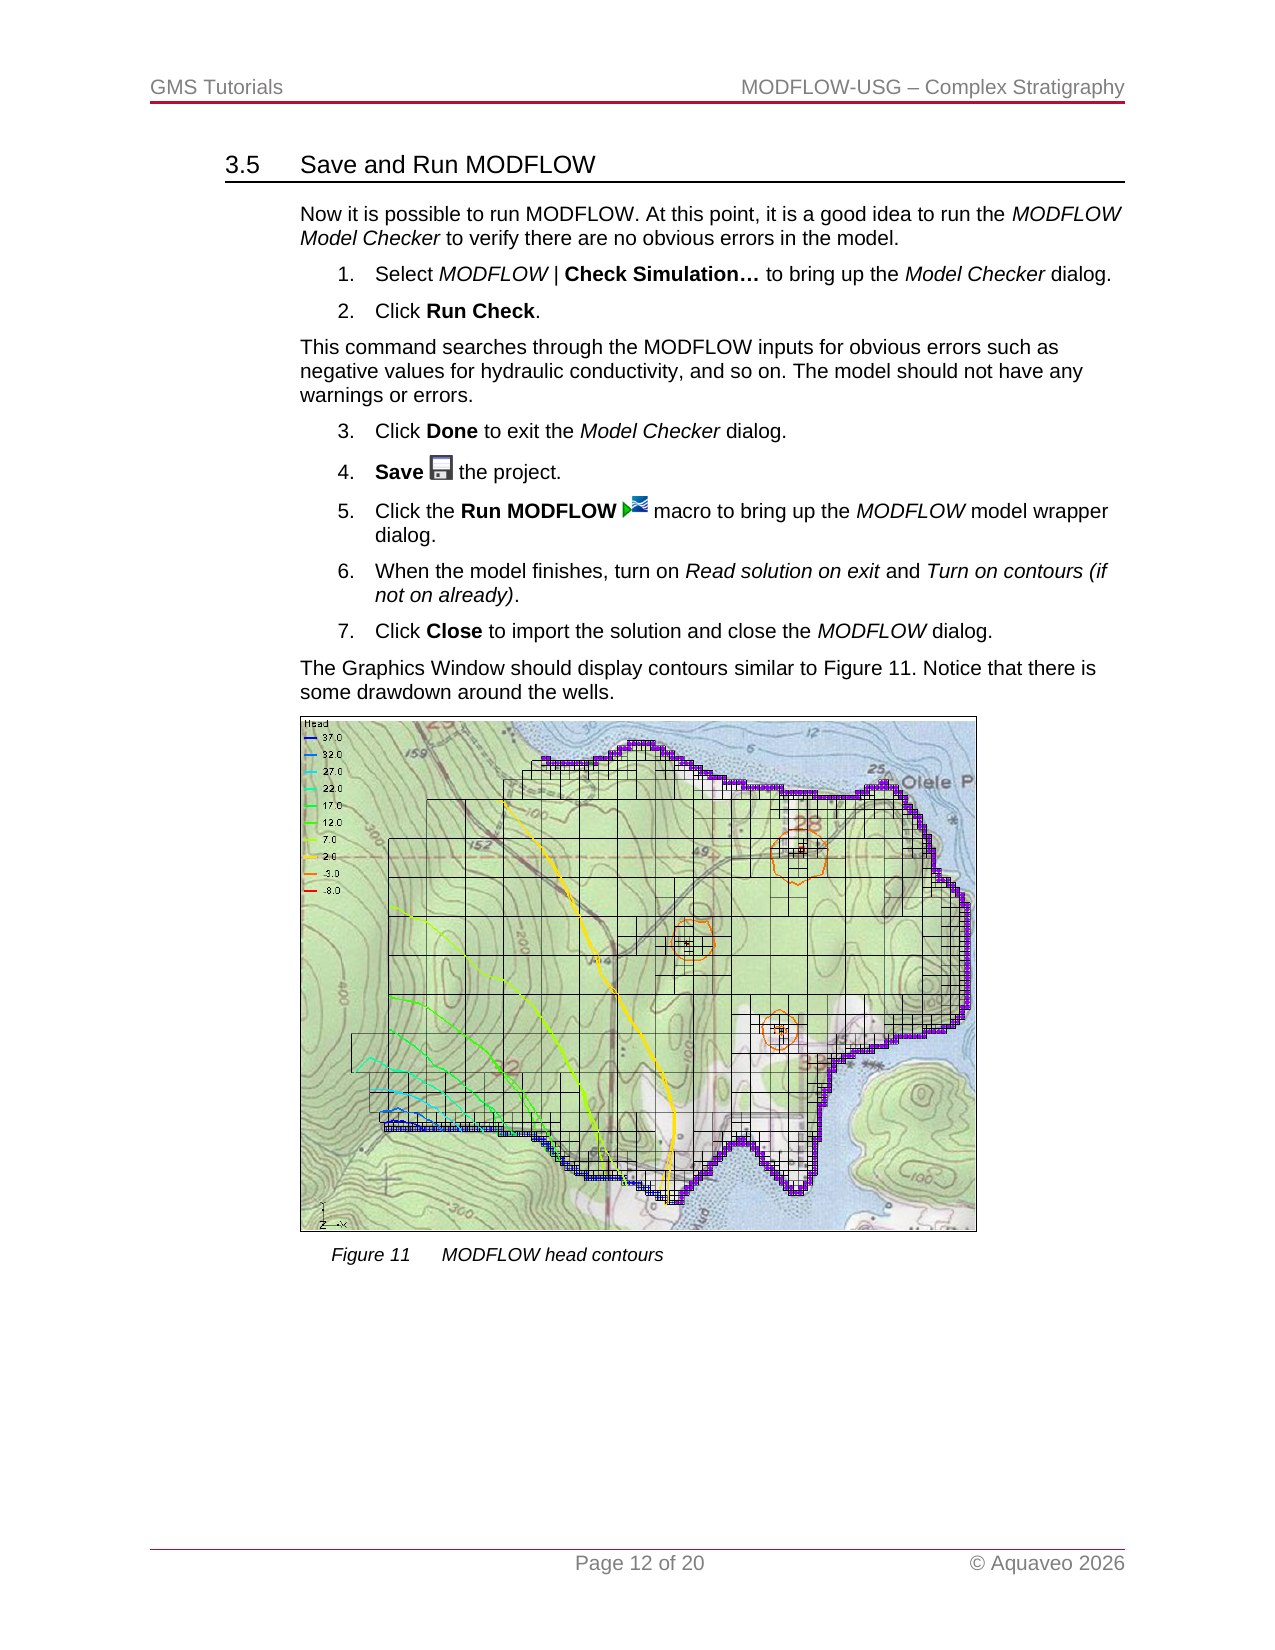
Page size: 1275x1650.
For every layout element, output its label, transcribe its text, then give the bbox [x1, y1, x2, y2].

subtitle Save and Run MODFLOW [225, 150, 1125, 181]
text Now it is possible to run MODFLOW. At this point, it is a good idea to run the MODFLOW Model Checker to verify there are no obvious errors in the model. [300, 202, 1125, 249]
picture [429, 455, 453, 480]
list Save the project. [337, 456, 1125, 484]
text The Graphics Window should display contours similar to Figure 11. Notice that there is some drawdown around the wells. [300, 656, 1125, 704]
list Click Done to exit the Model Checker dialog. [337, 419, 1125, 443]
list Click Close to import the solution and close the MODFLOW dialog. [337, 619, 1125, 643]
picture [301, 717, 976, 1231]
text This command searches through the MODFLOW inputs for obvious errors such as negative values for hydraulic conductivity, and so on. The model should not have any warnings or errors. [300, 335, 1125, 407]
list Select MODFLOW | Check Simulation… to bring up the Model Checker dialog. [337, 262, 1125, 286]
list Click the Run MODFLOW macro to bring up the MODFLOW model wrapper dialog. [337, 496, 1125, 546]
picture [622, 496, 648, 518]
text Figure 11 MODFLOW head contours [300, 1244, 1125, 1266]
list When the model finishes, turn on Read solution on exit and Turn on contours (if not on already). [337, 559, 1125, 607]
list Click Run Check. [337, 298, 1125, 322]
